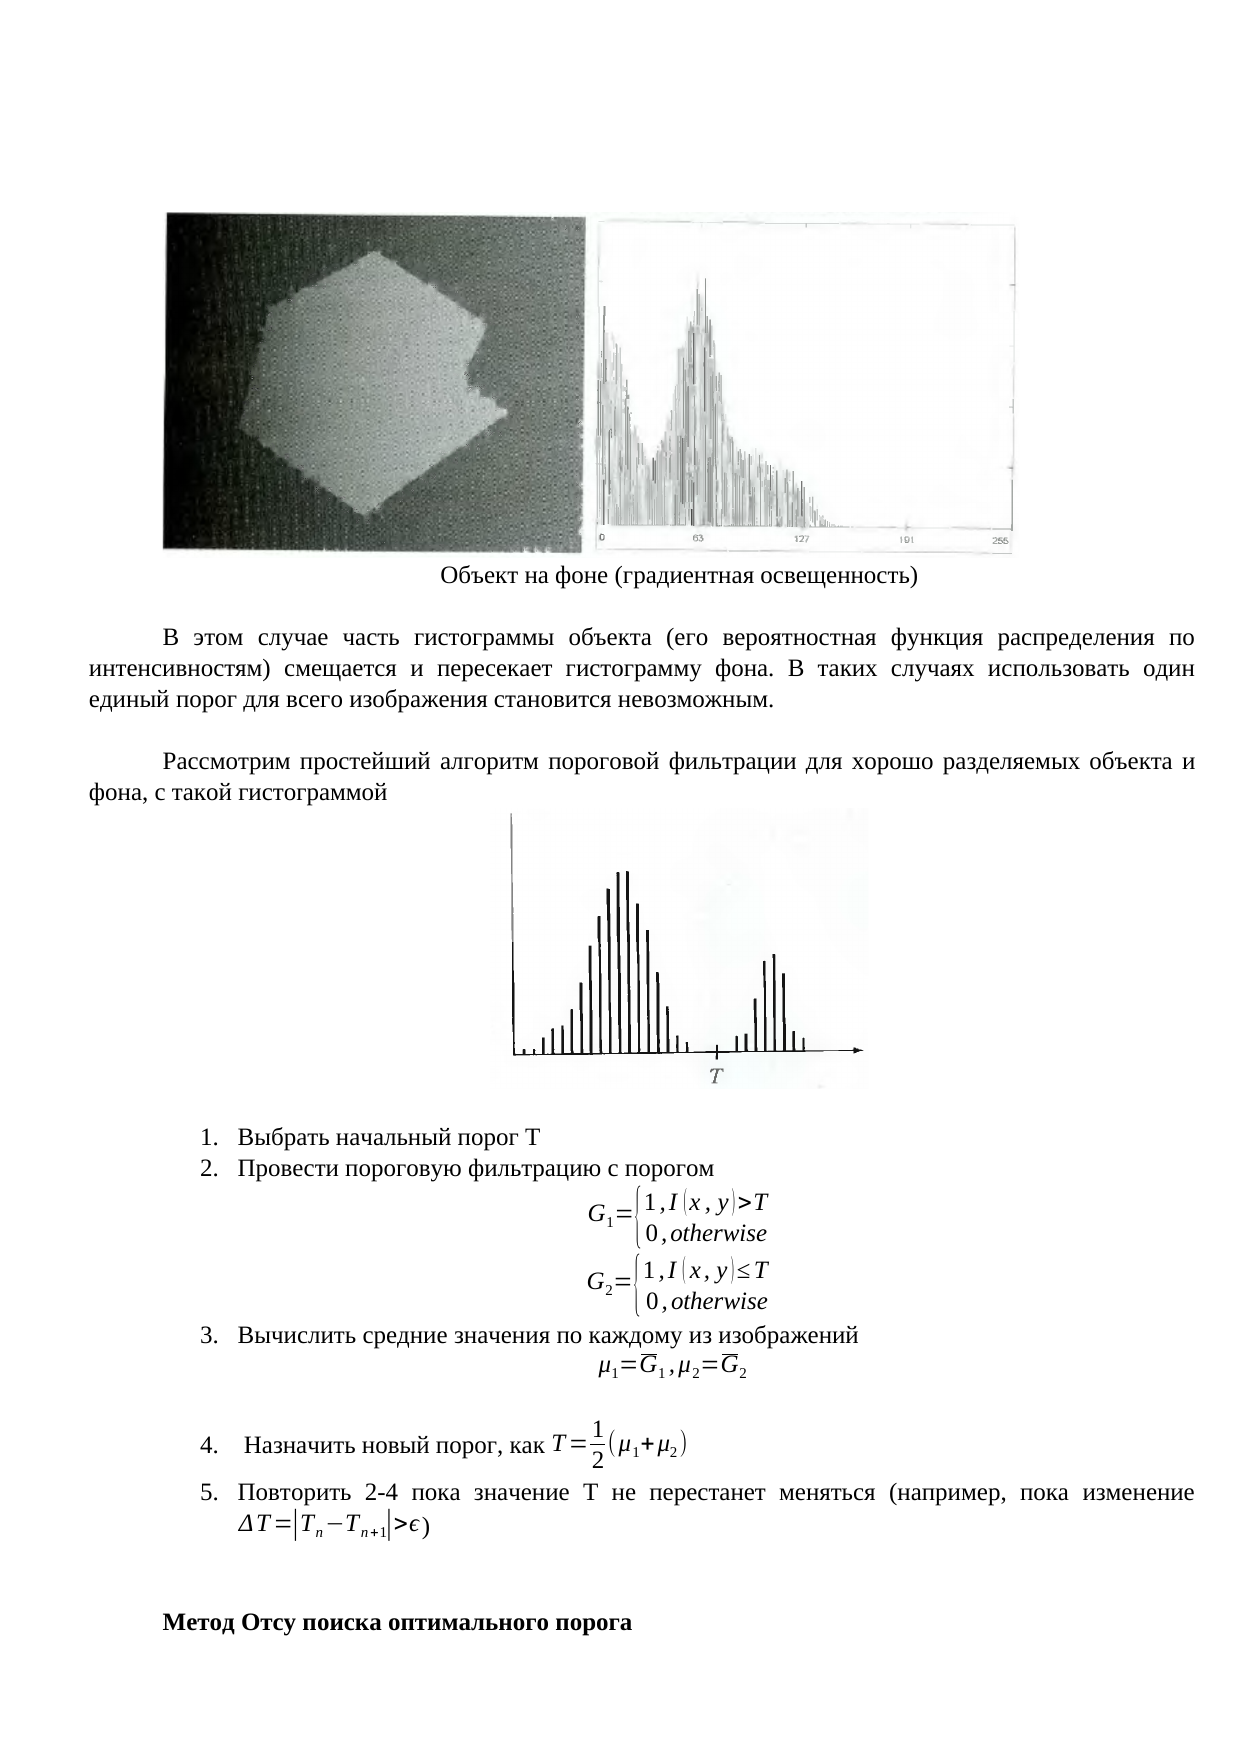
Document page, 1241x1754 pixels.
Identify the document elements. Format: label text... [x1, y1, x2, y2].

picture [490, 808, 869, 1089]
text В этом случае часть гистограммы объекта (его вероятностная функция распределения по интенсивностям) смещается и пересекает гистограмму фона. В таких случаях использовать один единый порог для всего изображения становится невозможным. [89, 622, 1196, 713]
list Повторить 2-4 пока значение Т не перестанет меняться (например, пока изменение ) [200, 1477, 1196, 1542]
text Метод Отсу поиска оптимального порога [89, 1607, 1196, 1636]
list Провести пороговую фильтрацию с порогом [200, 1153, 1196, 1182]
text Рассмотрим простейший алгоритм пороговой фильтрации для хорошо разделяемых объекта и фона, с такой гистограммой [89, 746, 1196, 806]
text Объект на фоне (градиентная освещенность) [89, 560, 1196, 589]
list Выбрать начальный порог Т [200, 1122, 1196, 1151]
list Вычислить средние значения по каждому из изображений [200, 1320, 1196, 1348]
list Назначить новый порог, как [200, 1416, 1196, 1474]
picture [162, 212, 1020, 558]
